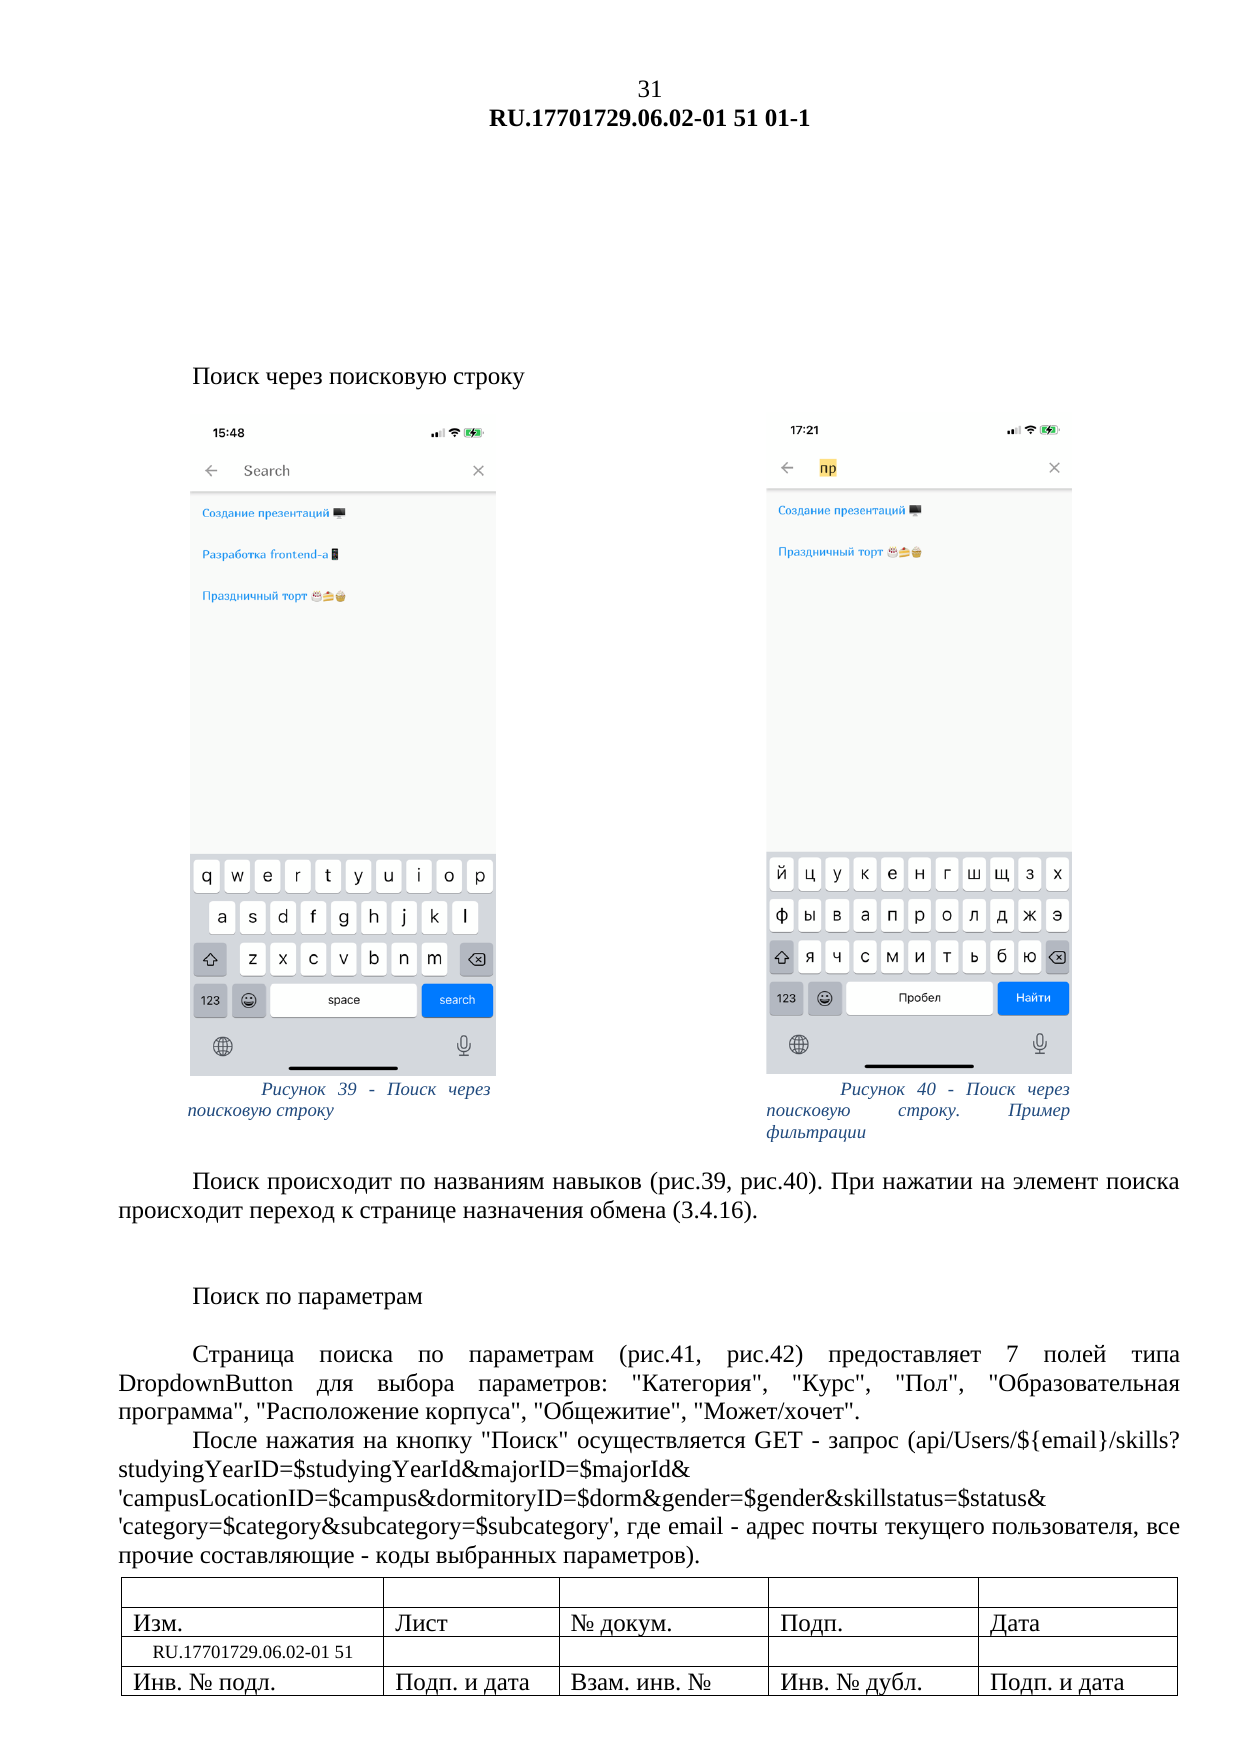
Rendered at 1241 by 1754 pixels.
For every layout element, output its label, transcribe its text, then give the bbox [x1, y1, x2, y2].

text Страница поиска по параметрам (рис.41, рис.42) предоставляет 7 полей типа DropdownButton для выбора параметров: "Категория", "Курс", "Пол", "Образовательная программа", "Расположение корпуса", "Общежитие", "Может/хочет". [118, 1339, 1181, 1425]
text Поиск происходит по названиям навыков (рис.39, рис.40). При нажатии на элемент поиска происходит переход к странице назначения обмена (3.4.16). [118, 1166, 1181, 1224]
text После нажатия на кнопку "Поиск" осуществляется GET - запрос (api/Users/${email}/skills?studyingYearID=$studyingYearId&majorID=$majorId& 'campusLocationID=$campus&dormitoryID=$dorm&gender=$gender&skillstatus=$status& 'category=$category&subcategory=$subcategory', где email - адрес почты текущего пользователя, все прочие составляющие - коды выбранных параметров). [118, 1425, 1181, 1569]
picture [190, 414, 496, 1076]
picture [766, 412, 1072, 1074]
text Поиск по параметрам [118, 1281, 1181, 1310]
text Поиск через поисковую строку [118, 361, 1181, 390]
